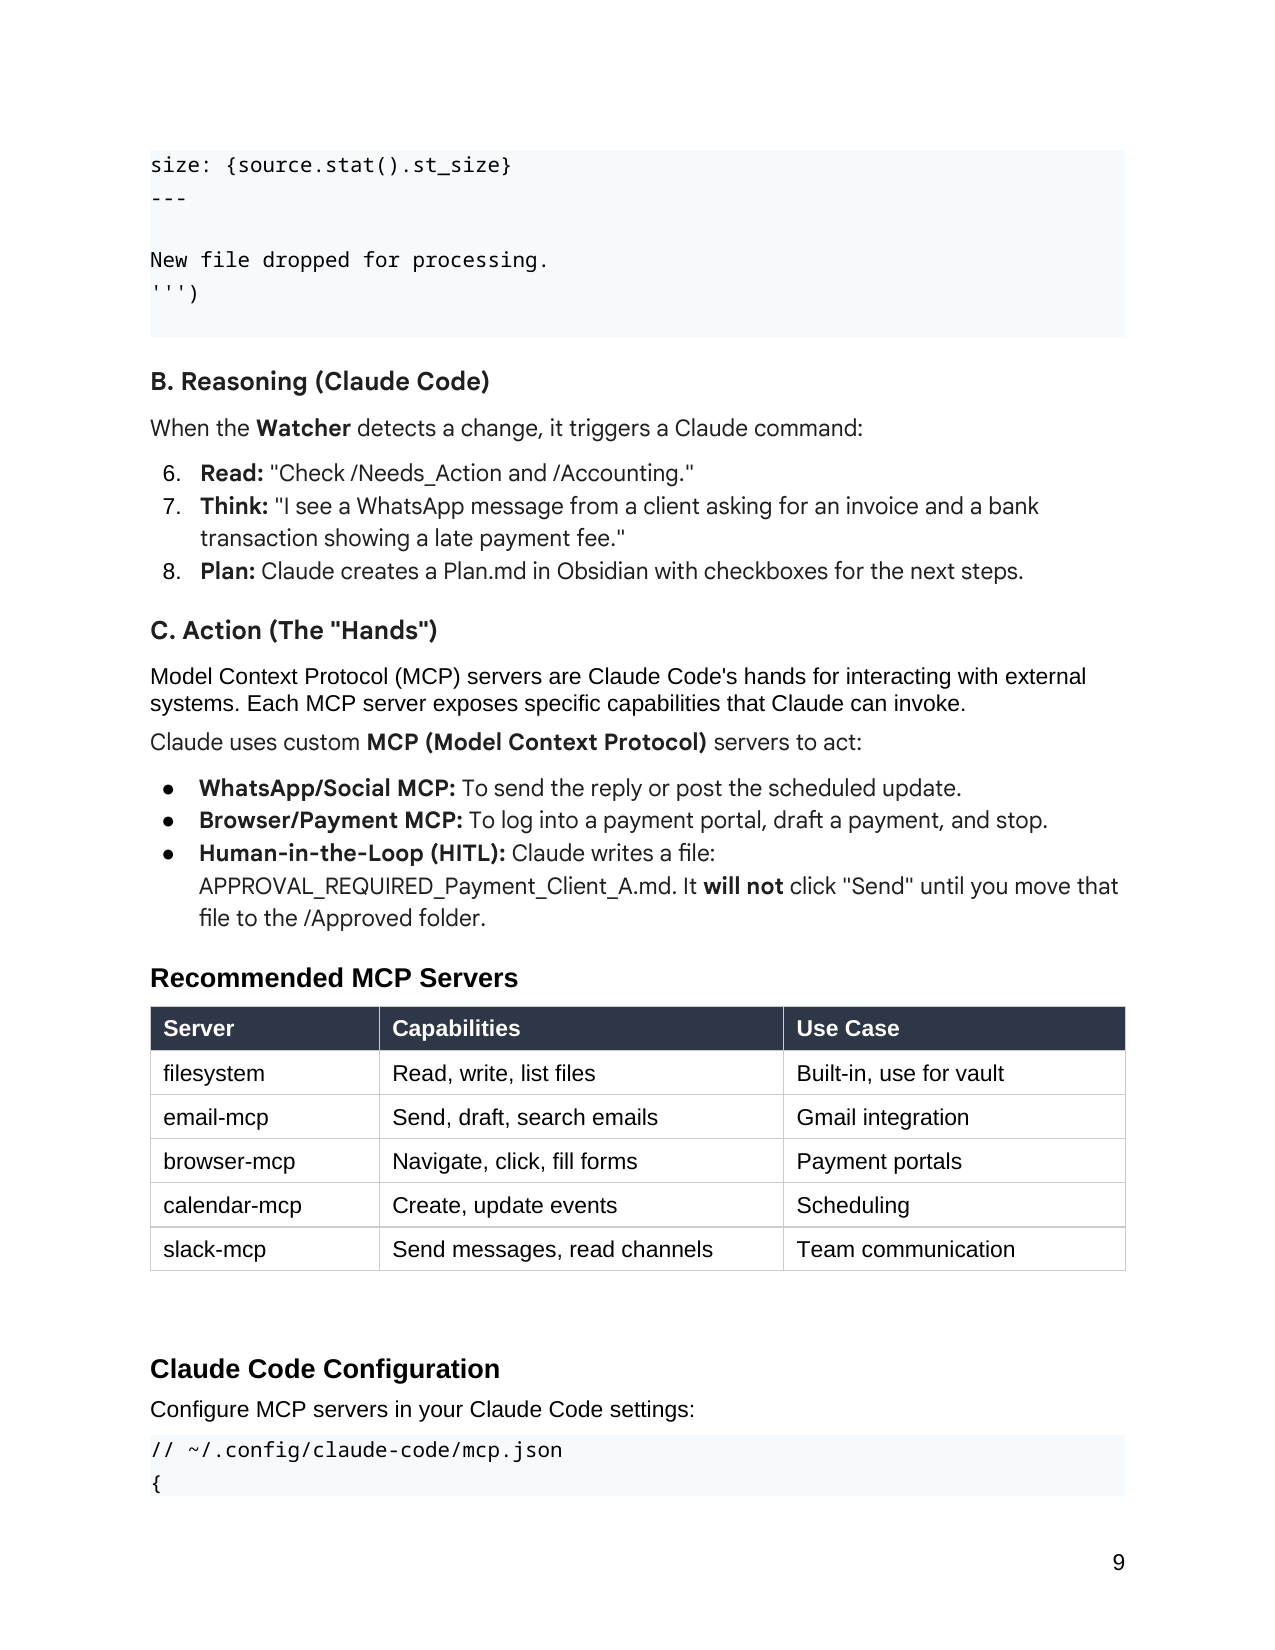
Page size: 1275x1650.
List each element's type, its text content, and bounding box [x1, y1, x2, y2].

table_cell Navigate, click, fill forms [380, 1139, 783, 1182]
list Read: "Check /Needs_Action and /Accounting." [162, 459, 1125, 488]
subtitle C. Action (The "Hands") [150, 615, 1125, 646]
table_cell Built-in, use for vault [784, 1051, 1125, 1094]
subtitle Recommended MCP Servers [150, 962, 1125, 993]
table_cell Gmail integration [784, 1095, 1125, 1138]
table_header Server [151, 1007, 379, 1050]
table_header Capabilities [380, 1007, 783, 1050]
list Human-in-the-Loop (HITL): Claude writes a file: APPROVAL_REQUIRED_Payment_Client_A.md. It will not click "Send" until you move that file to the /Approved folder. [161, 839, 1125, 933]
table_cell filesystem [151, 1051, 379, 1094]
table_cell calendar-mcp [151, 1183, 379, 1226]
subtitle Claude Code Configuration [150, 1353, 1125, 1384]
table_cell Scheduling [784, 1183, 1125, 1226]
list Browser/Payment MCP: To log into a payment portal, draft a payment, and stop. [161, 806, 1125, 835]
table_cell Payment portals [784, 1139, 1125, 1182]
text { [150, 1468, 1125, 1496]
list Plan: Claude creates a Plan.md in Obsidian with checkboxes for the next steps. [162, 557, 1125, 586]
table_cell Team communication [784, 1228, 1125, 1270]
table_cell Create, update events [380, 1183, 783, 1226]
text New file dropped for processing. [150, 245, 1125, 274]
text // ~/.config/claude-code/mcp.json [150, 1435, 1125, 1464]
list WhatsApp/Social MCP: To send the reply or post the scheduled update. [161, 774, 1125, 802]
table_cell Send messages, read channels [380, 1228, 783, 1270]
text When the Watcher detects a change, it triggers a Claude command: [150, 414, 1125, 443]
table_cell Read, write, list files [380, 1051, 783, 1094]
text Claude uses custom MCP (Model Context Protocol) servers to act: [150, 728, 1125, 757]
text Configure MCP servers in your Claude Code settings: [150, 1396, 1125, 1423]
table_header Use Case [784, 1007, 1125, 1050]
text Model Context Protocol (MCP) servers are Claude Code's hands for interacting with external systems. Each MCP server exposes specific capabilities that Claude can invoke. [150, 663, 1125, 716]
list Think: "I see a WhatsApp message from a client asking for an invoice and a bank transaction showing a late payment fee." [162, 492, 1125, 553]
table_cell slack-mcp [151, 1228, 379, 1270]
table_cell browser-mcp [151, 1139, 379, 1182]
table_cell email-mcp [151, 1095, 379, 1138]
subtitle B. Reasoning (Claude Code) [150, 366, 1125, 397]
text ''') [150, 278, 1125, 306]
text size: {source.stat().st_size} [150, 150, 1125, 178]
text --- [150, 183, 1125, 211]
table_cell Send, draft, search emails [380, 1095, 783, 1138]
